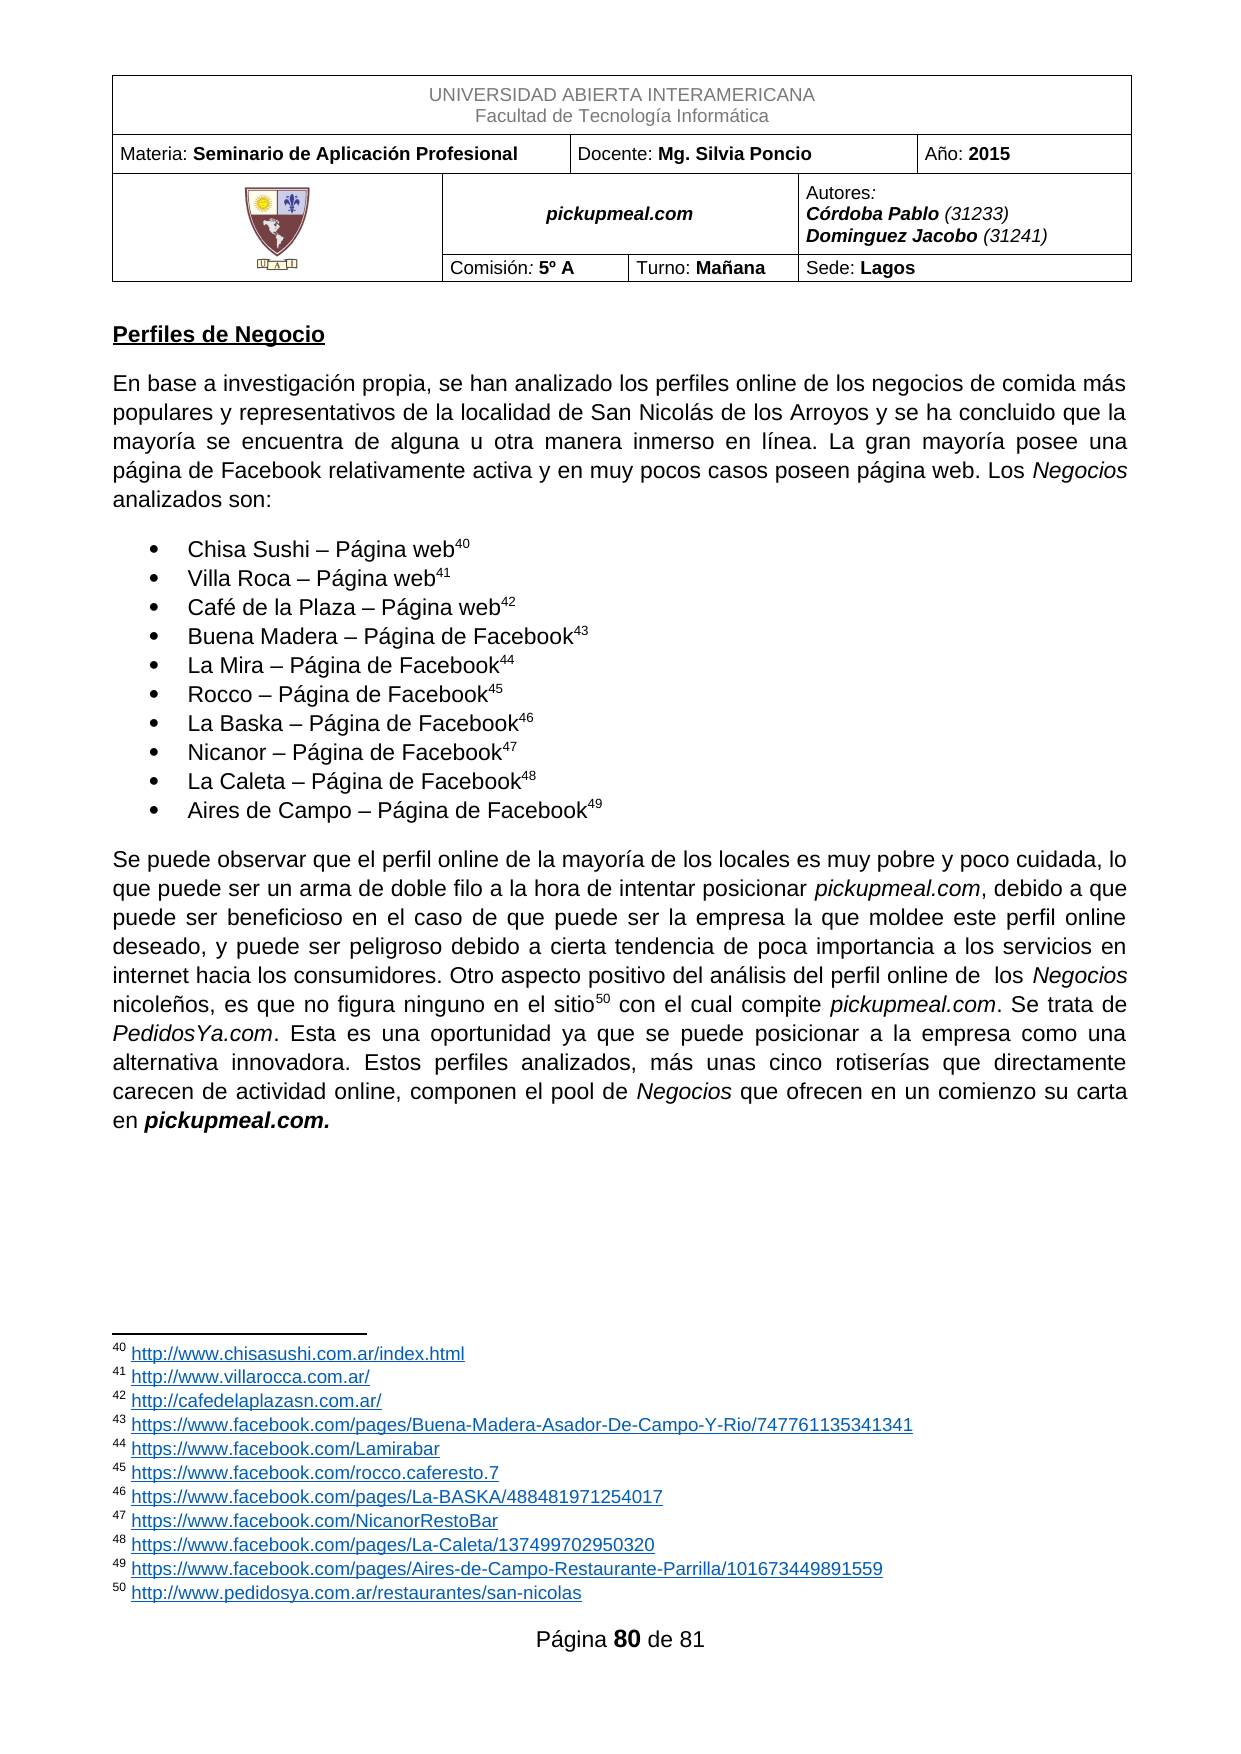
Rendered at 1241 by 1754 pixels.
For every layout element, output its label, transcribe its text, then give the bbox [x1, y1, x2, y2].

list Chisa Sushi – Página web [150, 536, 1128, 562]
list Nicanor – Página de Facebook [150, 739, 1128, 765]
list Villa Roca – Página web [150, 565, 1128, 591]
text Perfiles de Negocio [112, 321, 1128, 347]
list La Baska – Página de Facebook [150, 710, 1128, 736]
list Café de la Plaza – Página web [150, 594, 1128, 620]
picture [230, 182, 325, 273]
text En base a investigación propia, se han analizado los perfiles online de los negocios de comida más populares y representativos de la localidad de San Nicolás de los Arroyos y se ha concluido que la mayoría se encuentra de alguna u otra manera inmerso en línea. La gran mayoría posee una página de Facebook relativamente activa y en muy pocos casos poseen página web. Los Negocios analizados son: [112, 370, 1128, 512]
list La Mira – Página de Facebook [150, 652, 1128, 678]
text Se puede observar que el perfil online de la mayoría de los locales es muy pobre y poco cuidada, lo que puede ser un arma de doble filo a la hora de intentar posicionar pickupmeal.com, debido a que puede ser beneficioso en el caso de que puede ser la empresa la que moldee este perfil online deseado, y puede ser peligroso debido a cierta tendencia de poca importancia a los servicios en internet hacia los consumidores. Otro aspecto positivo del análisis del perfil online de los Negocios nicoleños, es que no figura ninguno en el sitio con el cual compite pickupmeal.com. Se trata de PedidosYa.com. Esta es una oportunidad ya que se puede posicionar a la empresa como una alternativa innovadora. Estos perfiles analizados, más unas cinco rotiserías que directamente carecen de actividad online, componen el pool de Negocios que ofrecen en un comienzo su carta en pickupmeal.com. [112, 846, 1128, 1133]
list Aires de Campo – Página de Facebook [150, 797, 1128, 823]
list Rocco – Página de Facebook [150, 681, 1128, 707]
list La Caleta – Página de Facebook [150, 768, 1128, 794]
list Buena Madera – Página de Facebook [150, 623, 1128, 649]
